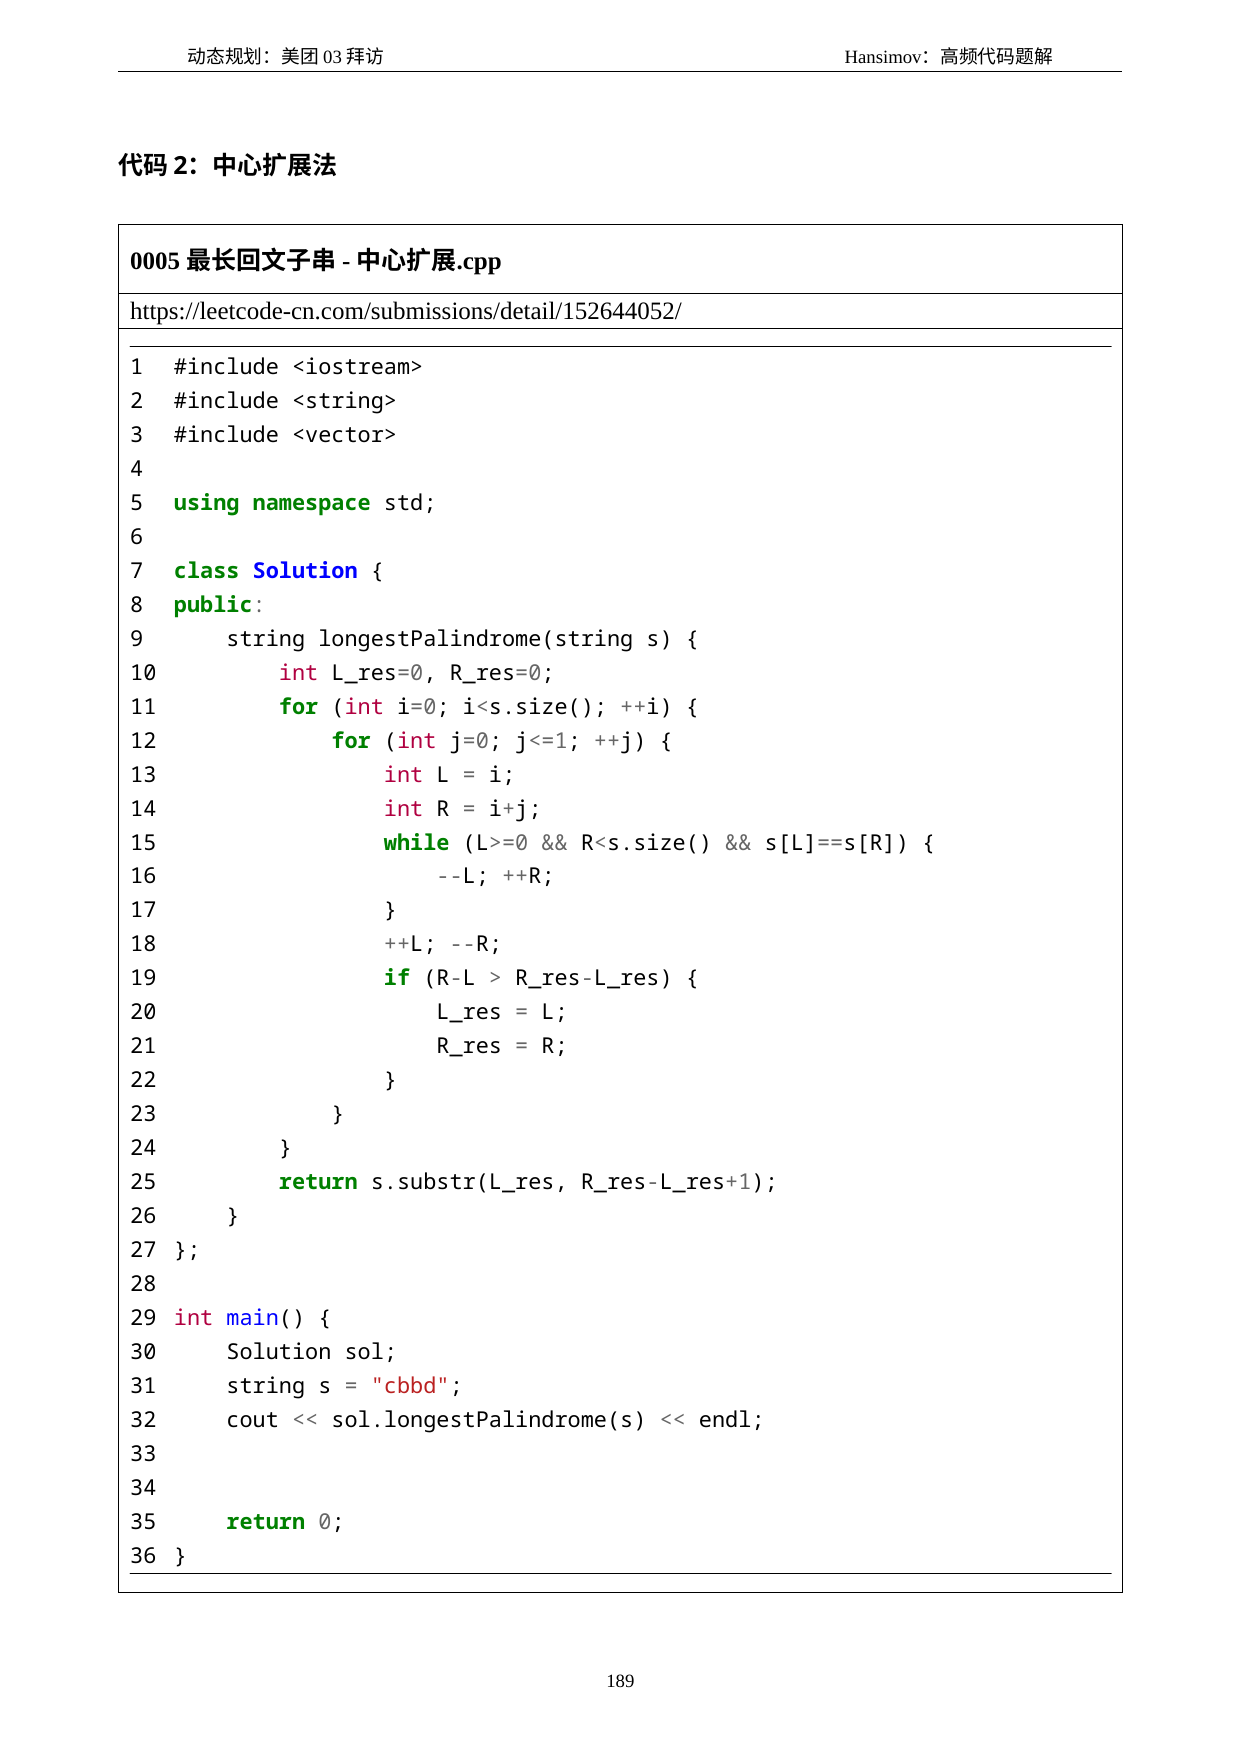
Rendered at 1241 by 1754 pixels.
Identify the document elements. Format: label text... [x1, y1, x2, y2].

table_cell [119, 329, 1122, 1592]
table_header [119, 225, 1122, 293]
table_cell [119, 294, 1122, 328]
subtitle 代码2：中心扩展法 [118, 130, 1097, 198]
